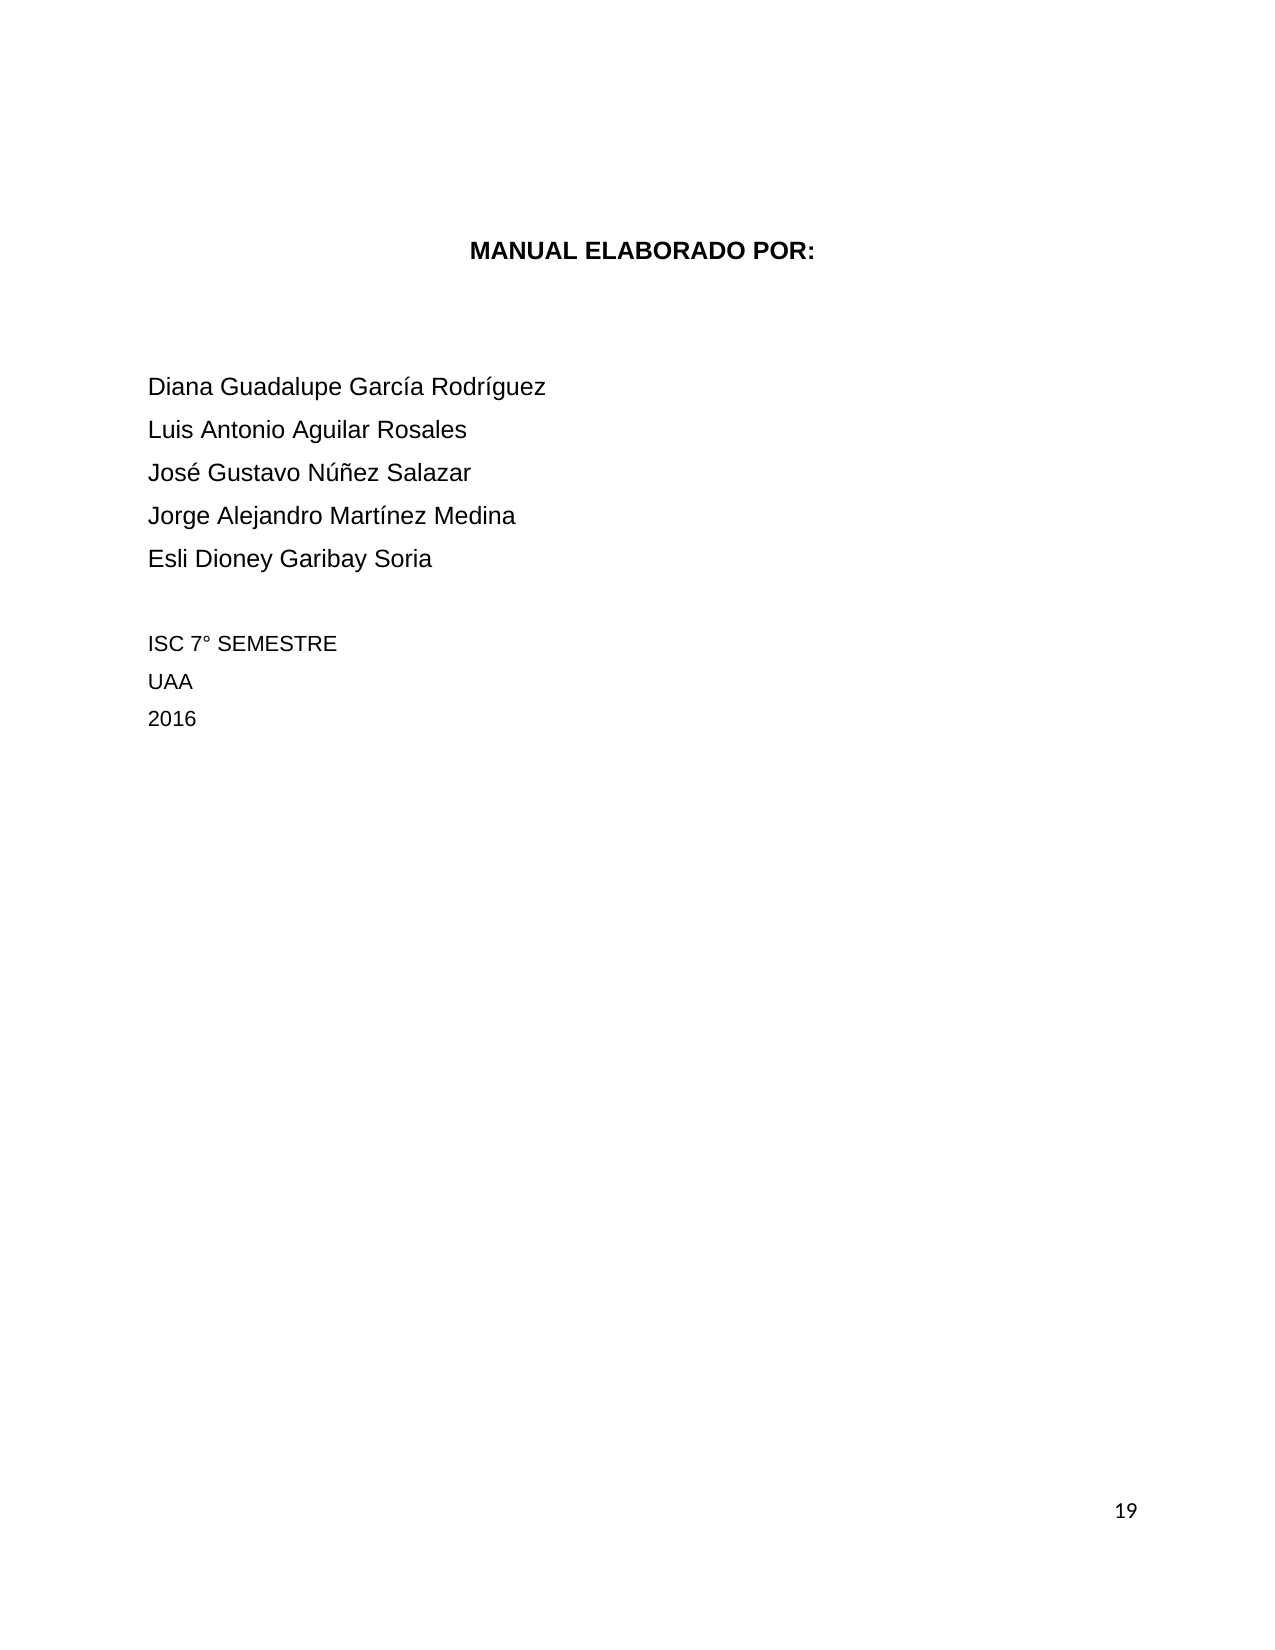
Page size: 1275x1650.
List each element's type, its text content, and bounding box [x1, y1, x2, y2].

text 2016 [148, 706, 1137, 732]
text Luis Antonio Aguilar Rosales [148, 415, 1137, 444]
text MANUAL ELABORADO POR: [148, 236, 1137, 264]
text UAA [148, 668, 1137, 694]
text ISC 7° SEMESTRE [148, 631, 1137, 656]
text Esli Dioney Garibay Soria [148, 544, 1137, 573]
text José Gustavo Núñez Salazar [148, 458, 1137, 487]
text Diana Guadalupe García Rodríguez [148, 372, 1137, 401]
text Jorge Alejandro Martínez Medina [148, 501, 1137, 530]
